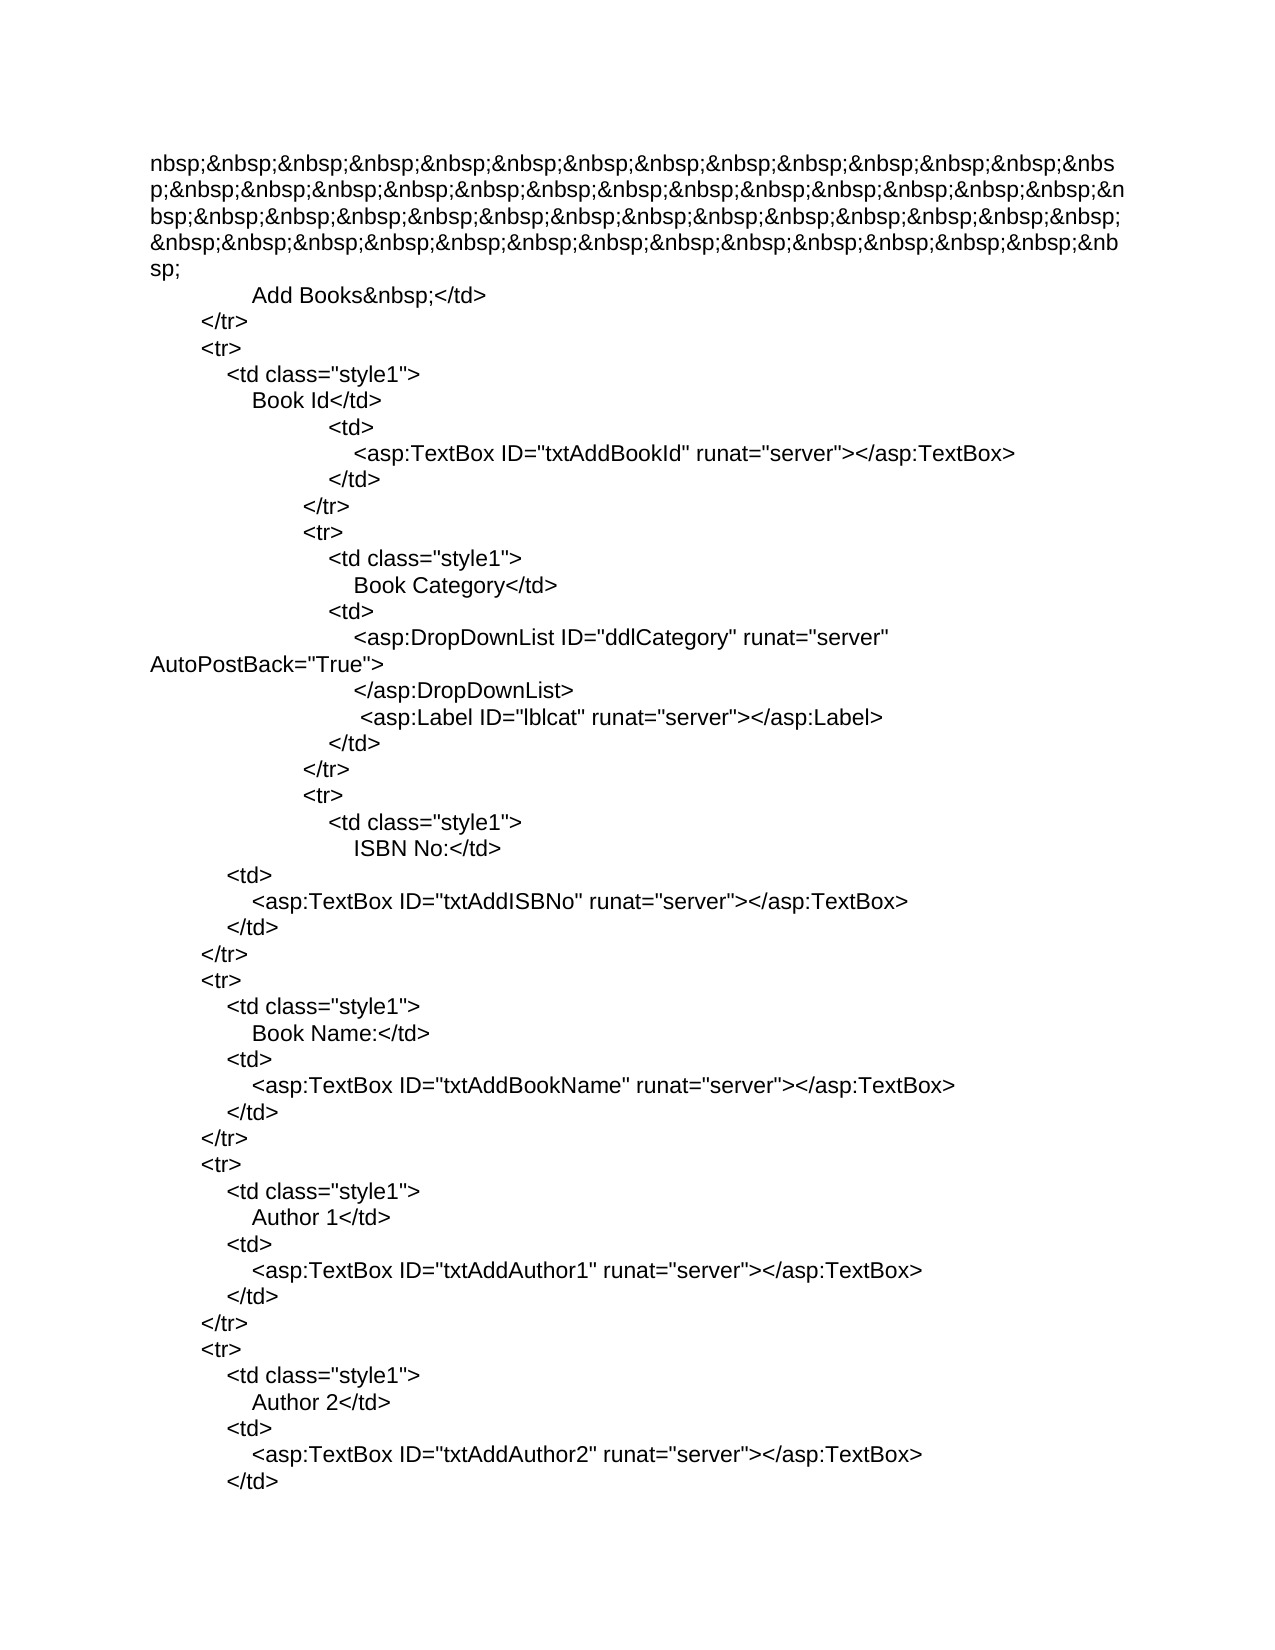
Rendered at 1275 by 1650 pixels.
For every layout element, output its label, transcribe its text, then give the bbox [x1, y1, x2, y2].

text <asp:TextBox ID="txtAddBookId" runat="server"></asp:TextBox> [150, 440, 1125, 466]
text </tr> [150, 1309, 1125, 1336]
text <td class="style1"> [150, 361, 1125, 387]
text <td> [150, 1415, 1125, 1441]
text <asp:TextBox ID="txtAddBookName" runat="server"></asp:TextBox> [150, 1072, 1125, 1099]
text <tr> [150, 519, 1125, 545]
text </tr> [150, 308, 1125, 334]
text <td> [150, 598, 1125, 624]
text Book Name:</td> [150, 1020, 1125, 1046]
text Author 1</td> [150, 1204, 1125, 1231]
text <asp:TextBox ID="txtAddISBNo" runat="server"></asp:TextBox> [150, 888, 1125, 914]
text <tr> [150, 967, 1125, 993]
text </tr> [150, 941, 1125, 967]
text <td class="style1"> [150, 545, 1125, 572]
text </tr> [150, 493, 1125, 519]
text <asp:TextBox ID="txtAddAuthor2" runat="server"></asp:TextBox> [150, 1441, 1125, 1468]
text </td> [150, 1468, 1125, 1494]
text <td> [150, 1046, 1125, 1072]
text <tr> [150, 782, 1125, 809]
text <td> [150, 862, 1125, 888]
text </td> [150, 466, 1125, 493]
text </asp:DropDownList> [150, 677, 1125, 703]
text <td> [150, 413, 1125, 440]
text <asp:DropDownList ID="ddlCategory" runat="server" AutoPostBack="True"> [150, 624, 1125, 677]
text </tr> [150, 756, 1125, 782]
text </td> [150, 914, 1125, 941]
text Book Id</td> [150, 387, 1125, 413]
text <td> [150, 1231, 1125, 1257]
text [150, 150, 1125, 282]
text </tr> [150, 1125, 1125, 1151]
text </td> [150, 1283, 1125, 1309]
text <td class="style1"> [150, 1362, 1125, 1389]
text <tr> [150, 1151, 1125, 1178]
text <tr> [150, 1336, 1125, 1362]
text </td> [150, 730, 1125, 756]
text <asp:TextBox ID="txtAddAuthor1" runat="server"></asp:TextBox> [150, 1257, 1125, 1283]
text </td> [150, 1099, 1125, 1125]
text Author 2</td> [150, 1389, 1125, 1415]
text Book Category</td> [150, 572, 1125, 598]
text <tr> [150, 334, 1125, 361]
text <asp:Label ID="lblcat" runat="server"></asp:Label> [150, 703, 1125, 730]
text <td class="style1"> [150, 1178, 1125, 1204]
text <td class="style1"> [150, 809, 1125, 835]
text Add Books&nbsp;</td> [150, 282, 1125, 308]
text ISBN No:</td> [150, 835, 1125, 862]
text <td class="style1"> [150, 993, 1125, 1020]
